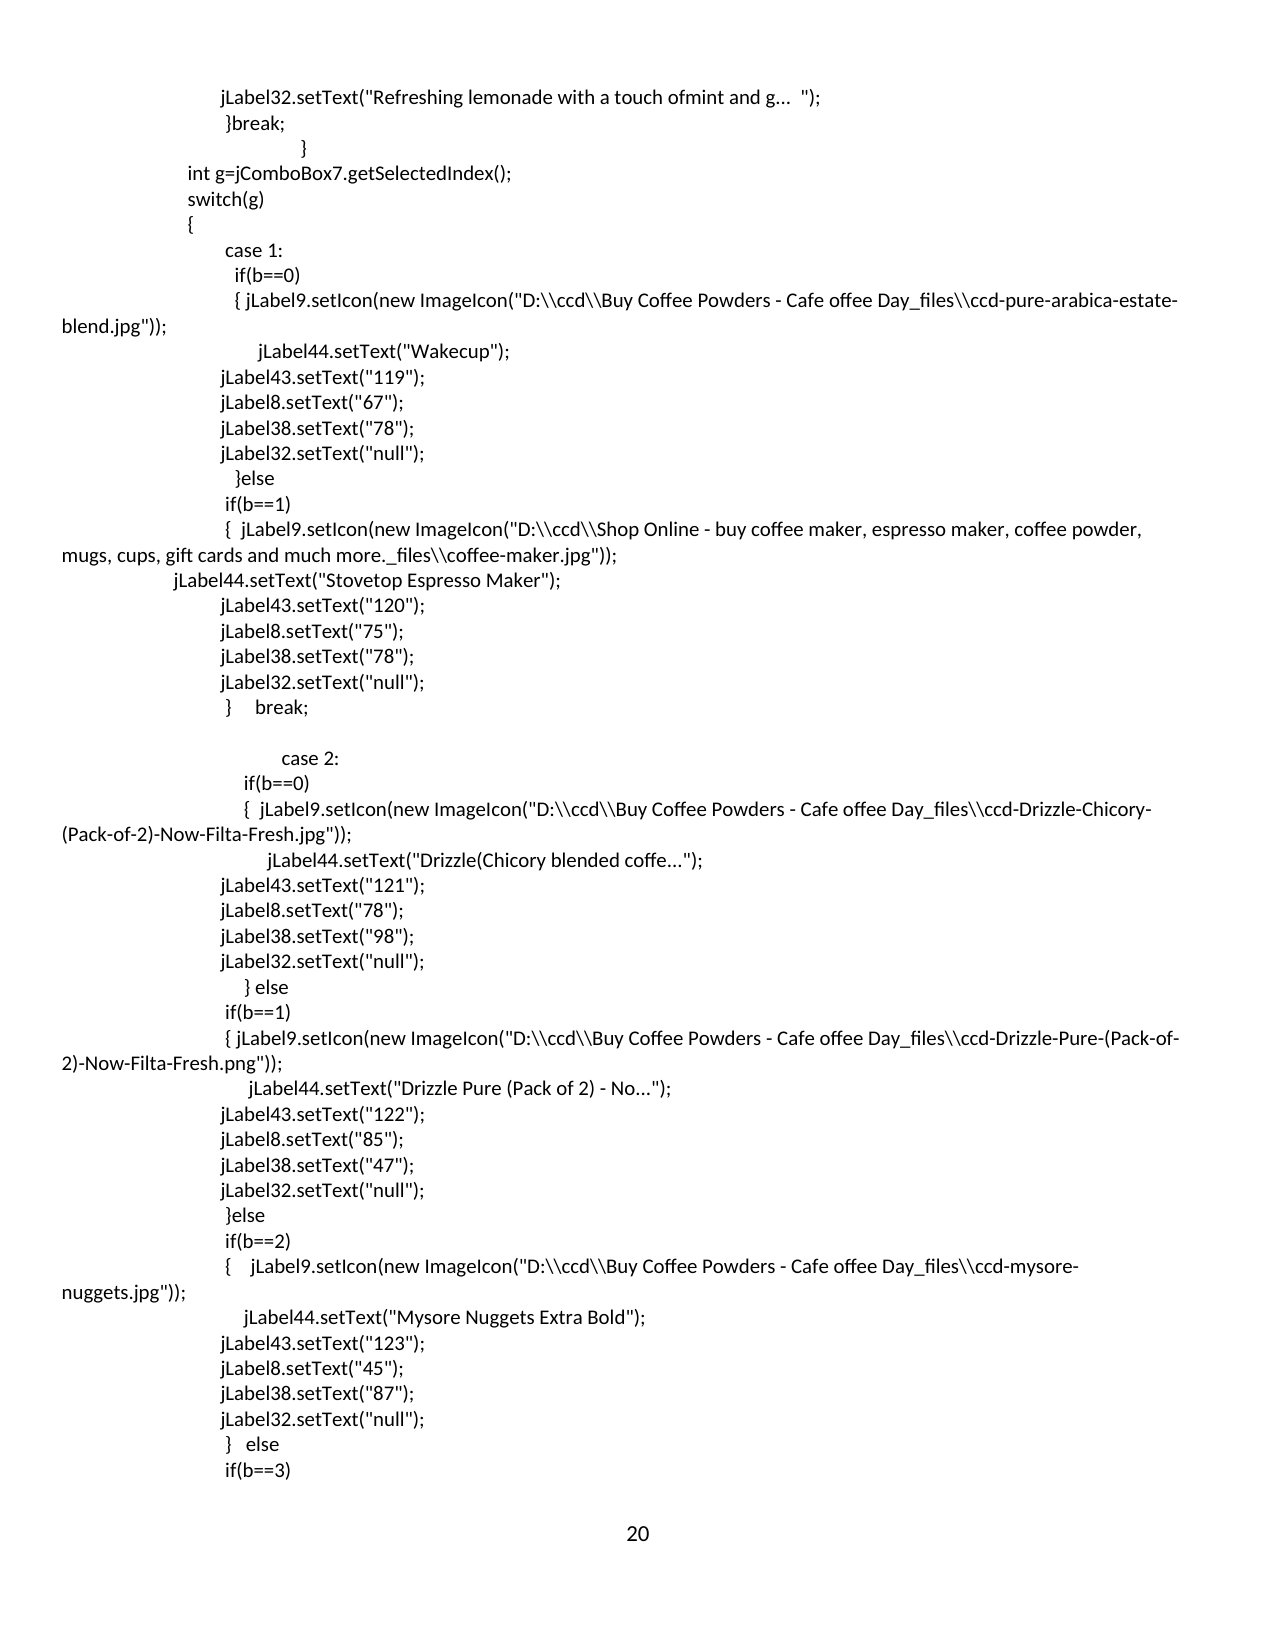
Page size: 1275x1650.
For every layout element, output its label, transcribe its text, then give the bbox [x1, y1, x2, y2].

text case 1: [61, 237, 1184, 262]
text { [61, 211, 1184, 237]
text switch(g) [61, 186, 1184, 211]
text jLabel32.setText("null"); [61, 440, 1184, 466]
text { jLabel9.setIcon(new ImageIcon("D:\\ccd\\Shop Online - buy coffee maker, espresso maker, coffee powder, mugs, cups, gift cards and much more._files\\coffee-maker.jpg")); [61, 516, 1184, 567]
text jLabel32.setText("null"); [61, 1406, 1184, 1431]
text if(b==1) [61, 491, 1184, 516]
text jLabel8.setText("67"); [61, 389, 1184, 415]
text if(b==2) [61, 1228, 1184, 1253]
text } else [61, 974, 1184, 999]
text jLabel32.setText("Refreshing lemonade with a touch ofmint and g... "); [61, 84, 1184, 110]
text int g=jComboBox7.getSelectedIndex(); [61, 161, 1184, 186]
text jLabel32.setText("null"); [61, 669, 1184, 694]
text jLabel38.setText("98"); [61, 923, 1184, 948]
text jLabel43.setText("121"); [61, 872, 1184, 898]
text } break; [61, 694, 1184, 720]
text }else [61, 466, 1184, 491]
text { jLabel9.setIcon(new ImageIcon("D:\\ccd\\Buy Coffee Powders - Cafe offee Day_files\\ccd-Drizzle-Chicory-(Pack-of-2)-Now-Filta-Fresh.jpg")); [61, 796, 1184, 847]
text jLabel44.setText("Stovetop Espresso Maker"); [61, 567, 1184, 593]
text jLabel44.setText("Wakecup"); [61, 338, 1184, 364]
text jLabel44.setText("Drizzle Pure (Pack of 2) - No..."); [61, 1076, 1184, 1101]
text jLabel38.setText("78"); [61, 643, 1184, 669]
text jLabel43.setText("120"); [61, 593, 1184, 618]
text jLabel32.setText("null"); [61, 1177, 1184, 1203]
text }break; [61, 110, 1184, 135]
text jLabel43.setText("123"); [61, 1330, 1184, 1355]
text jLabel8.setText("78"); [61, 898, 1184, 923]
text jLabel43.setText("122"); [61, 1101, 1184, 1126]
text if(b==0) [61, 262, 1184, 288]
text jLabel44.setText("Drizzle(Chicory blended coffe..."); [61, 847, 1184, 872]
text jLabel38.setText("87"); [61, 1381, 1184, 1406]
text jLabel32.setText("null"); [61, 948, 1184, 974]
text jLabel38.setText("78"); [61, 415, 1184, 440]
text jLabel8.setText("45"); [61, 1355, 1184, 1381]
text { jLabel9.setIcon(new ImageIcon("D:\\ccd\\Buy Coffee Powders - Cafe offee Day_files\\ccd-mysore-nuggets.jpg")); [61, 1253, 1184, 1304]
text if(b==0) [61, 771, 1184, 796]
text if(b==3) [61, 1457, 1184, 1482]
text case 2: [61, 745, 1184, 771]
text { jLabel9.setIcon(new ImageIcon("D:\\ccd\\Buy Coffee Powders - Cafe offee Day_files\\ccd-pure-arabica-estate-blend.jpg")); [61, 288, 1184, 338]
text jLabel43.setText("119"); [61, 364, 1184, 389]
text jLabel8.setText("75"); [61, 618, 1184, 643]
text jLabel8.setText("85"); [61, 1126, 1184, 1152]
text if(b==1) [61, 999, 1184, 1025]
text jLabel44.setText("Mysore Nuggets Extra Bold"); [61, 1304, 1184, 1330]
text }else [61, 1203, 1184, 1228]
text { jLabel9.setIcon(new ImageIcon("D:\\ccd\\Buy Coffee Powders - Cafe offee Day_files\\ccd-Drizzle-Pure-(Pack-of-2)-Now-Filta-Fresh.png")); [61, 1025, 1184, 1076]
text jLabel38.setText("47"); [61, 1152, 1184, 1177]
text } else [61, 1431, 1184, 1457]
text } [61, 135, 1184, 161]
